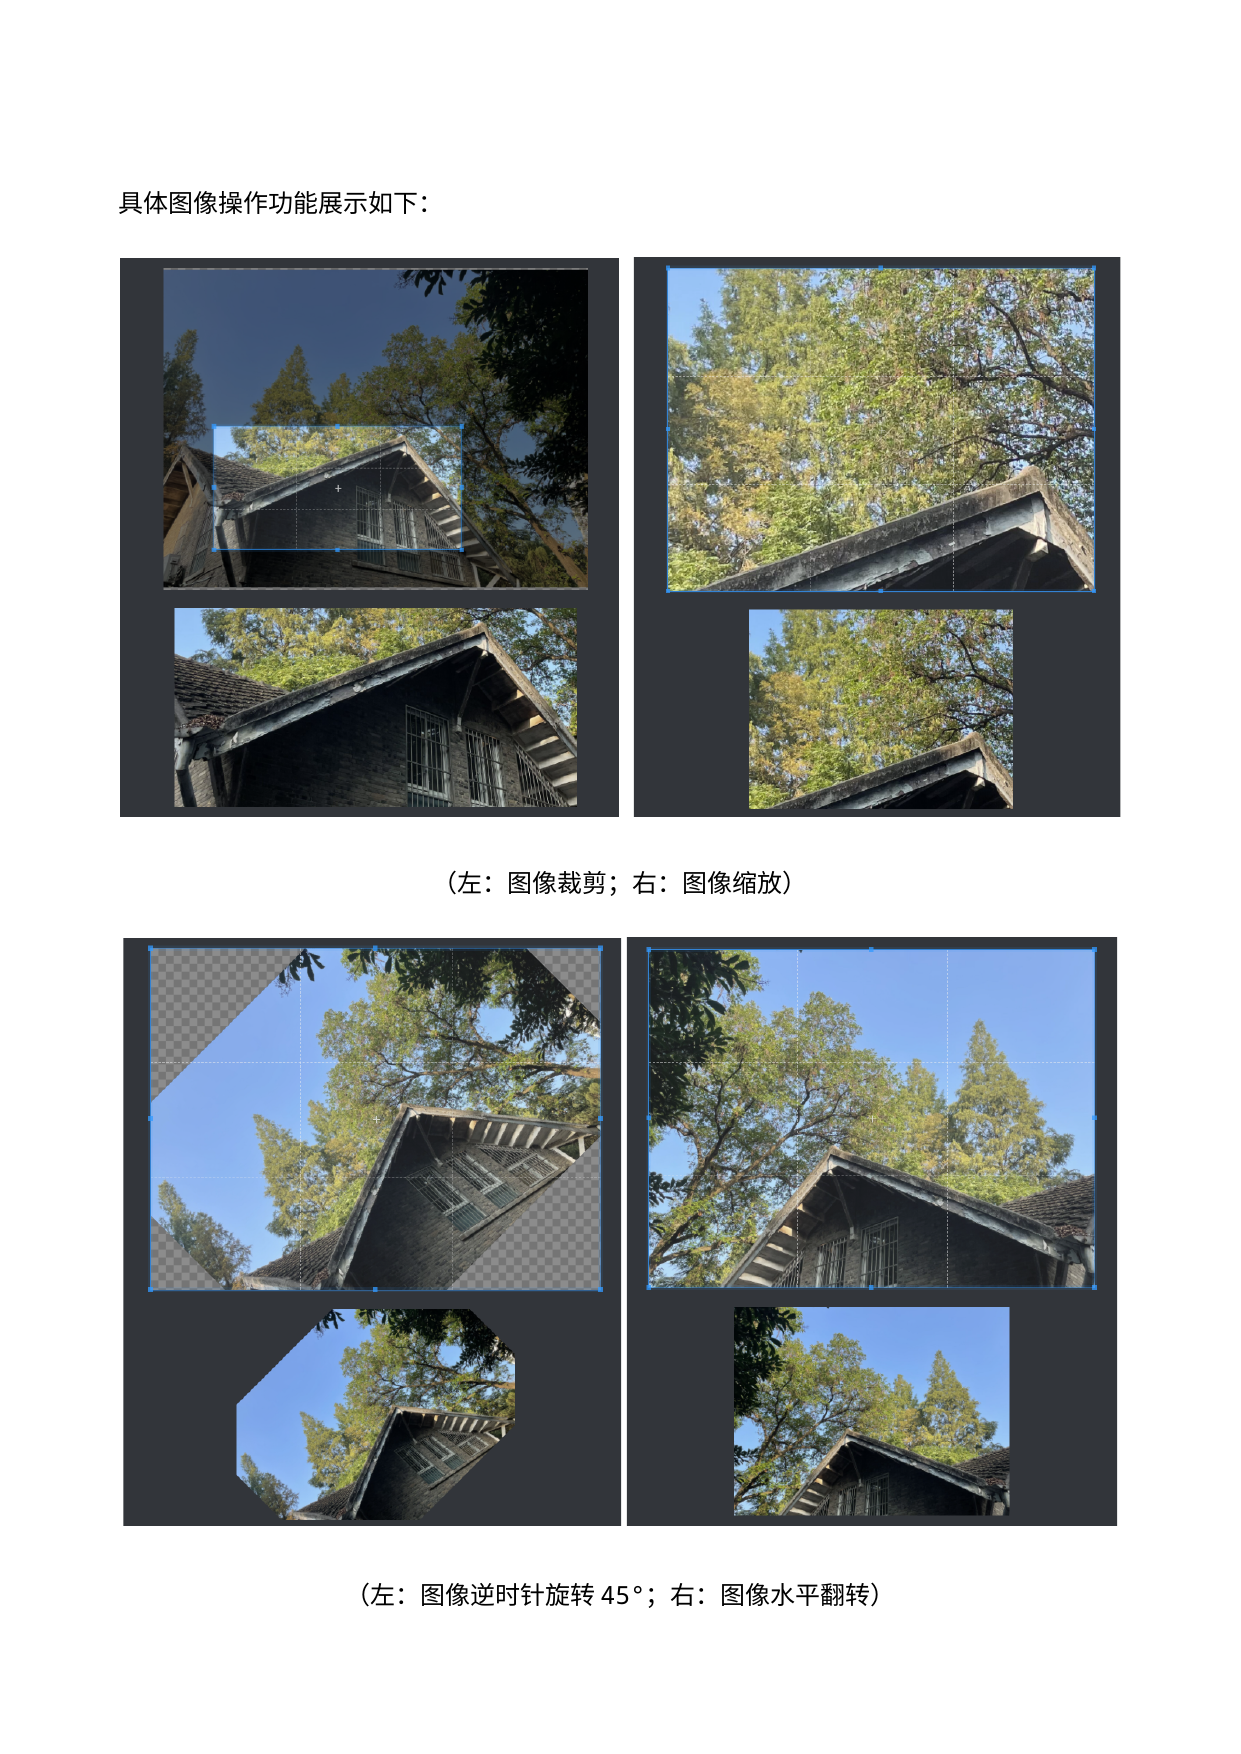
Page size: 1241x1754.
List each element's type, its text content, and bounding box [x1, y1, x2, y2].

picture [633, 257, 1121, 817]
picture [626, 937, 1118, 1526]
picture [120, 258, 619, 817]
text （左：图像逆时针旋转45°；右：图像水平翻转） [75, 1561, 1165, 1626]
picture [123, 938, 622, 1526]
text （左：图像裁剪；右：图像缩放） [75, 849, 1165, 914]
text 具体图像操作功能展示如下： [75, 169, 1165, 234]
